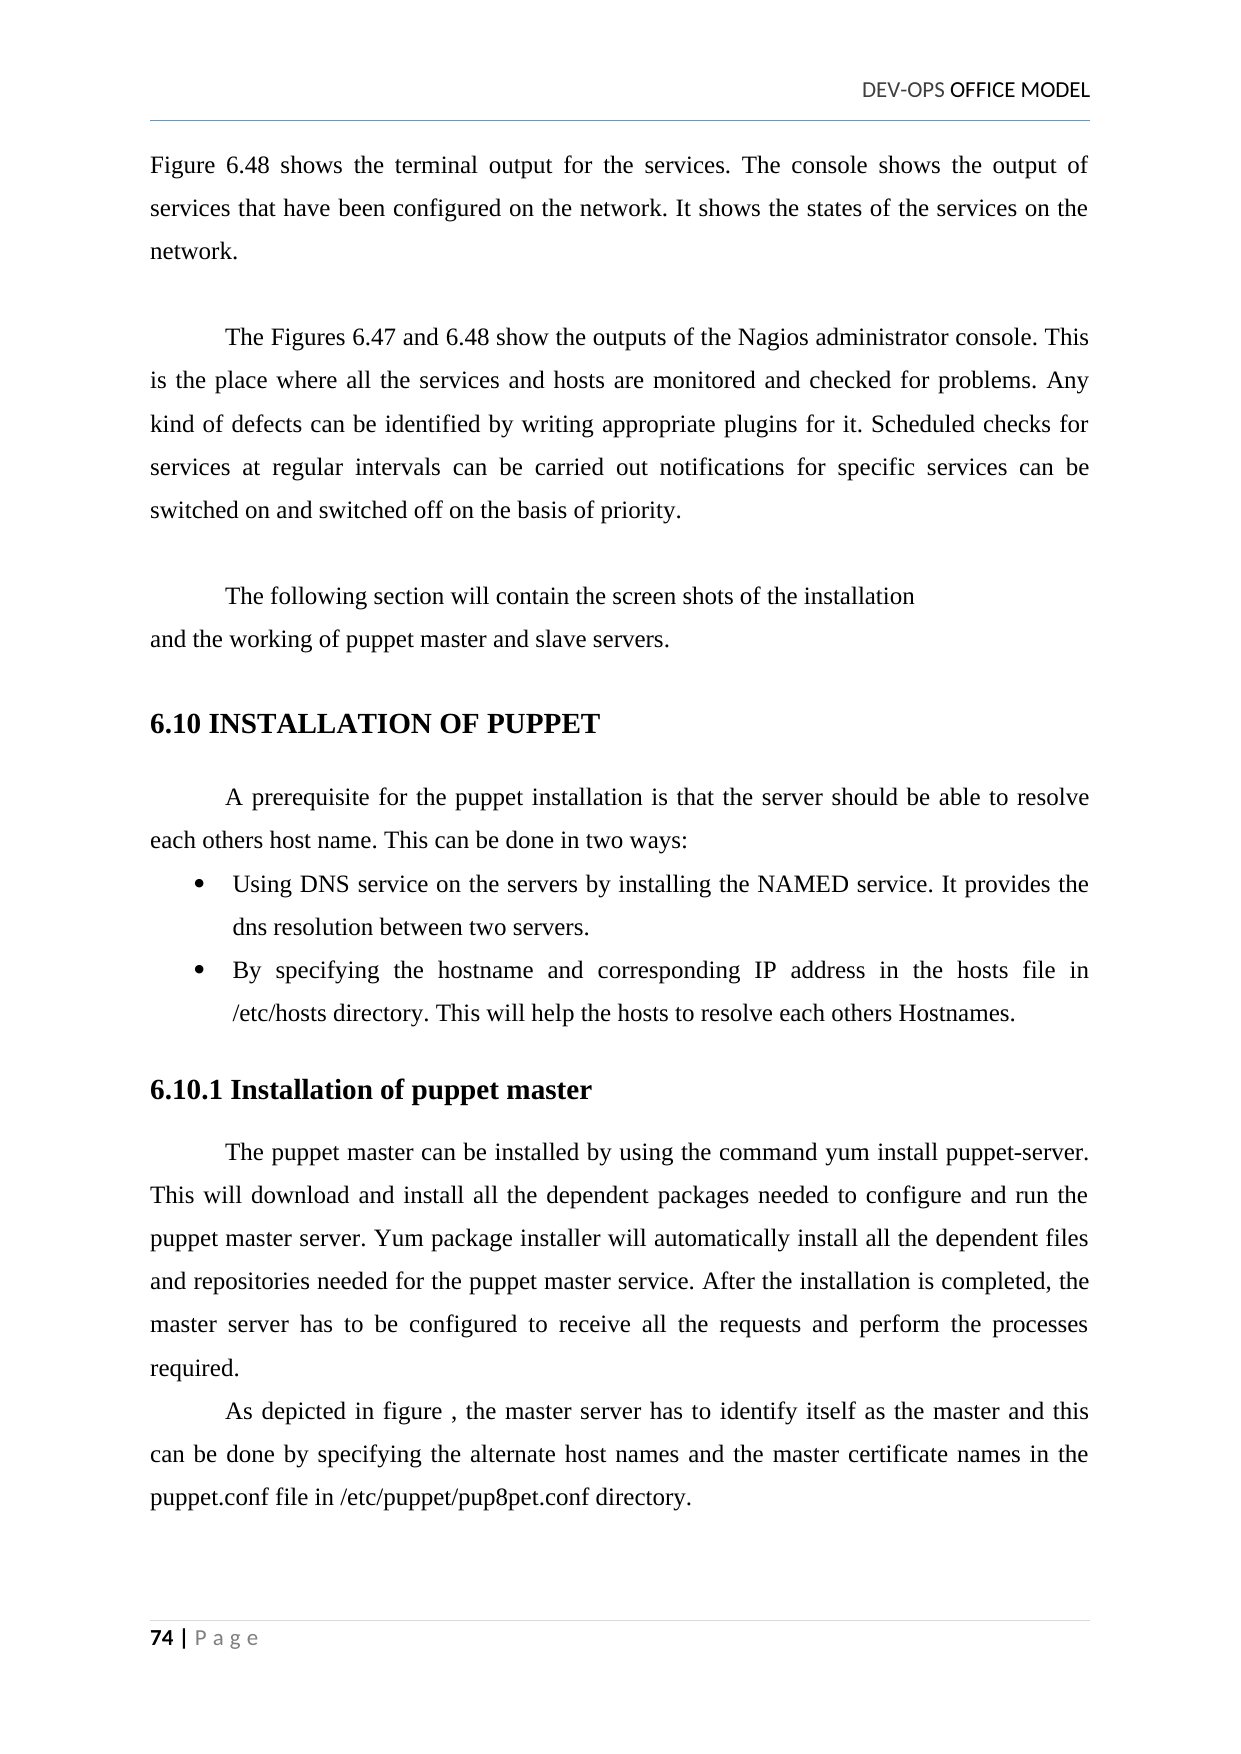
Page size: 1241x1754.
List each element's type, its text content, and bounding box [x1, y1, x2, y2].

text A prerequisite for the puppet installation is that the server should be able to resolve each others host name. This can be done in two ways: [150, 782, 1090, 854]
text and the working of puppet master and slave servers. [150, 624, 1090, 653]
text As depicted in figure , the master server has to identify itself as the master and this can be done by specifying the alternate host names and the master certificate names in the puppet.conf file in /etc/puppet/pup8pet.conf directory. [150, 1396, 1090, 1511]
text Figure 6.48 shows the terminal output for the services. The console shows the output of services that have been configured on the network. It shows the states of the services on the network. [150, 150, 1090, 265]
text The puppet master can be installed by using the command yum install puppet-server. This will download and install all the dependent packages needed to configure and run the puppet master server. Yum package installer will automatically install all the dependent files and repositories needed for the puppet master service. After the installation is completed, the master server has to be configured to receive all the requests and perform the processes required. [150, 1137, 1090, 1381]
list By specifying the hostname and corresponding IP address in the hosts file in /etc/hosts directory. This will help the hosts to resolve each others Hostnames. [195, 955, 1090, 1027]
text 6.10.1 Installation of puppet master [150, 1072, 1090, 1106]
text 6.10 INSTALLATION OF PUPPET [150, 706, 1090, 739]
text The following section will contain the screen shots of the installation [150, 581, 1090, 610]
text The Figures 6.47 and 6.48 show the outputs of the Nagios administrator console. This is the place where all the services and hosts are monitored and checked for problems. Any kind of defects can be identified by writing appropriate plugins for it. Scheduled checks for services at regular intervals can be carried out notifications for specific services can be switched on and switched off on the basis of priority. [150, 322, 1090, 524]
list Using DNS service on the servers by installing the NAMED service. It provides the dns resolution between two servers. [195, 869, 1090, 941]
